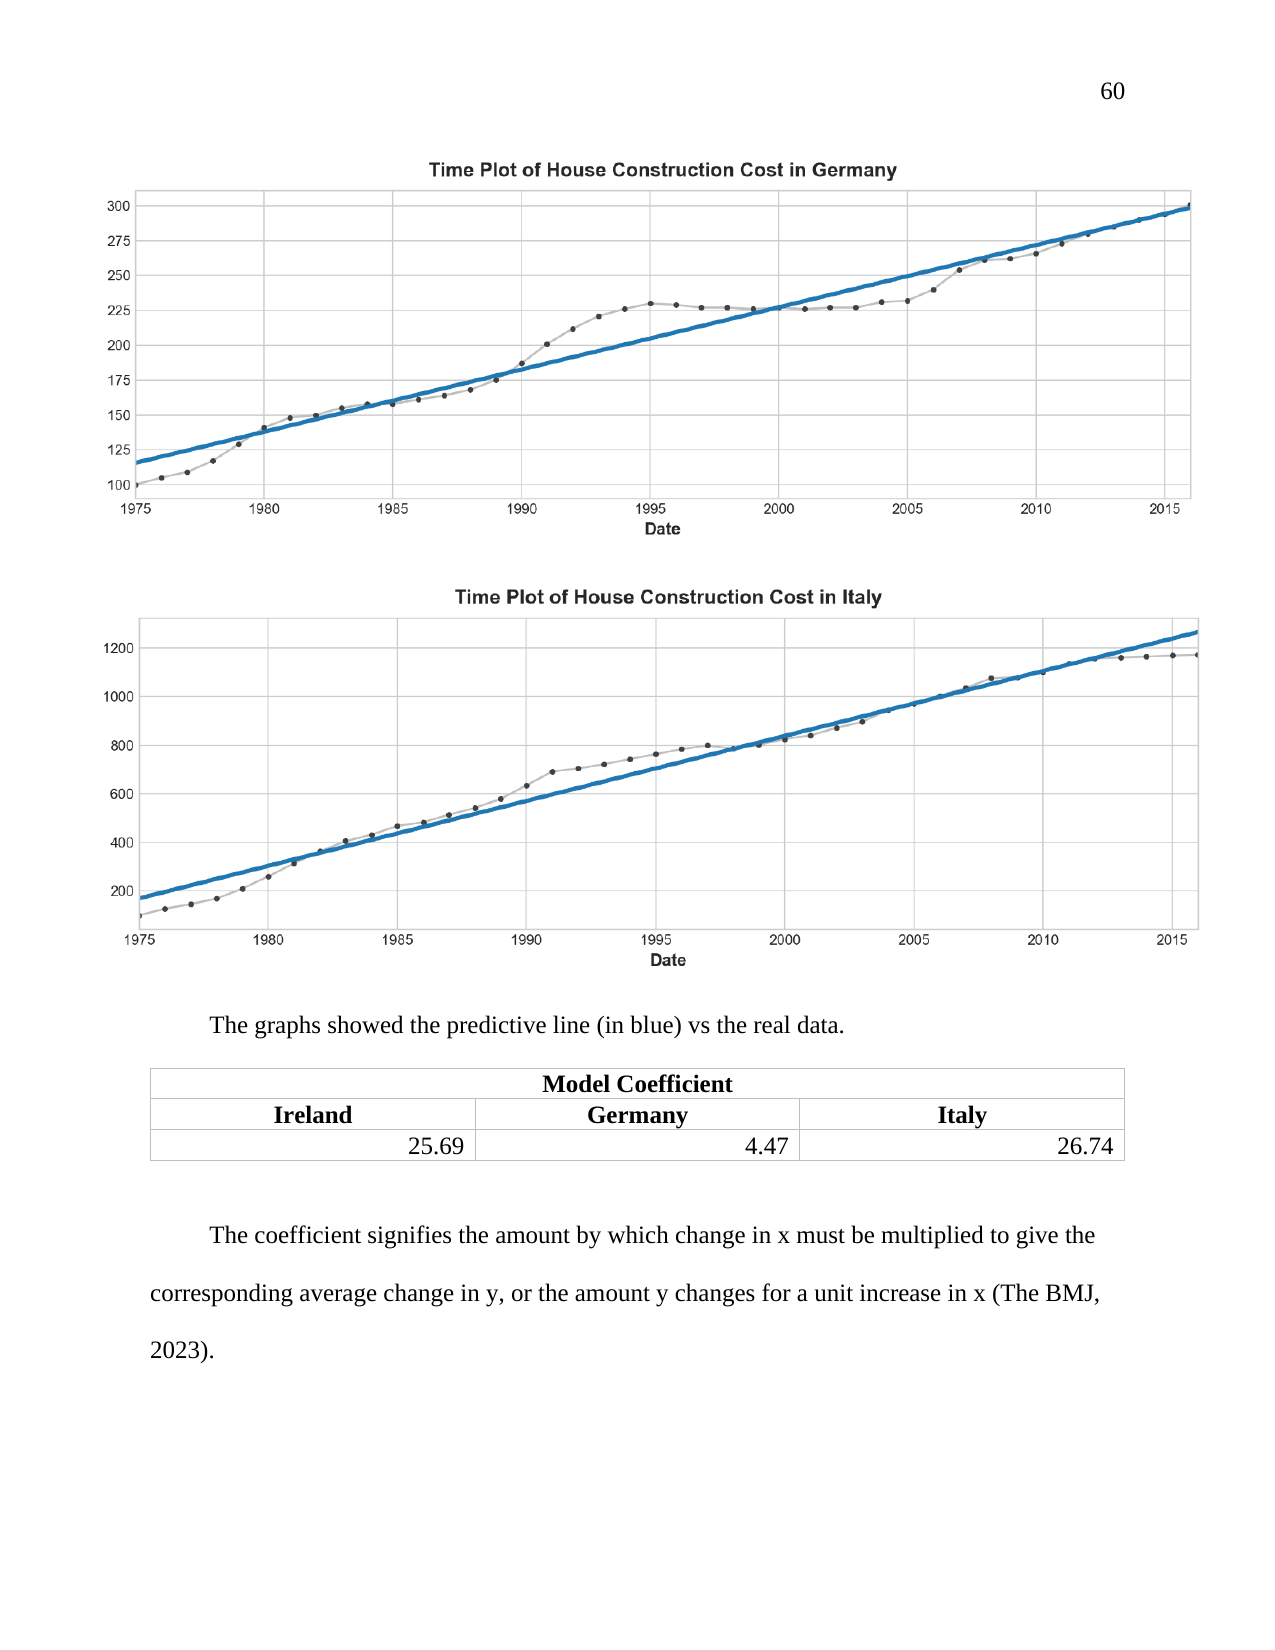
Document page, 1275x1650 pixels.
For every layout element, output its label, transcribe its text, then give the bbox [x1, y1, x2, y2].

table_cell 25.69 [151, 1130, 475, 1160]
table_cell Ireland [151, 1099, 475, 1129]
text The graphs showed the predictive line (in blue) vs the real data. [150, 1010, 1125, 1039]
table_cell Italy [800, 1099, 1124, 1129]
text The coefficient signifies the amount by which change in x must be multiplied to give the corresponding average change in y, or the amount y changes for a unit increase in x (The BMJ, 2023). [150, 1221, 1125, 1364]
table_cell 4.47 [476, 1130, 799, 1160]
table_cell 26.74 [800, 1130, 1124, 1160]
picture [91, 581, 1209, 981]
table_cell Germany [476, 1099, 799, 1129]
picture [91, 150, 1205, 552]
table_header Model Coefficient [151, 1069, 1124, 1098]
